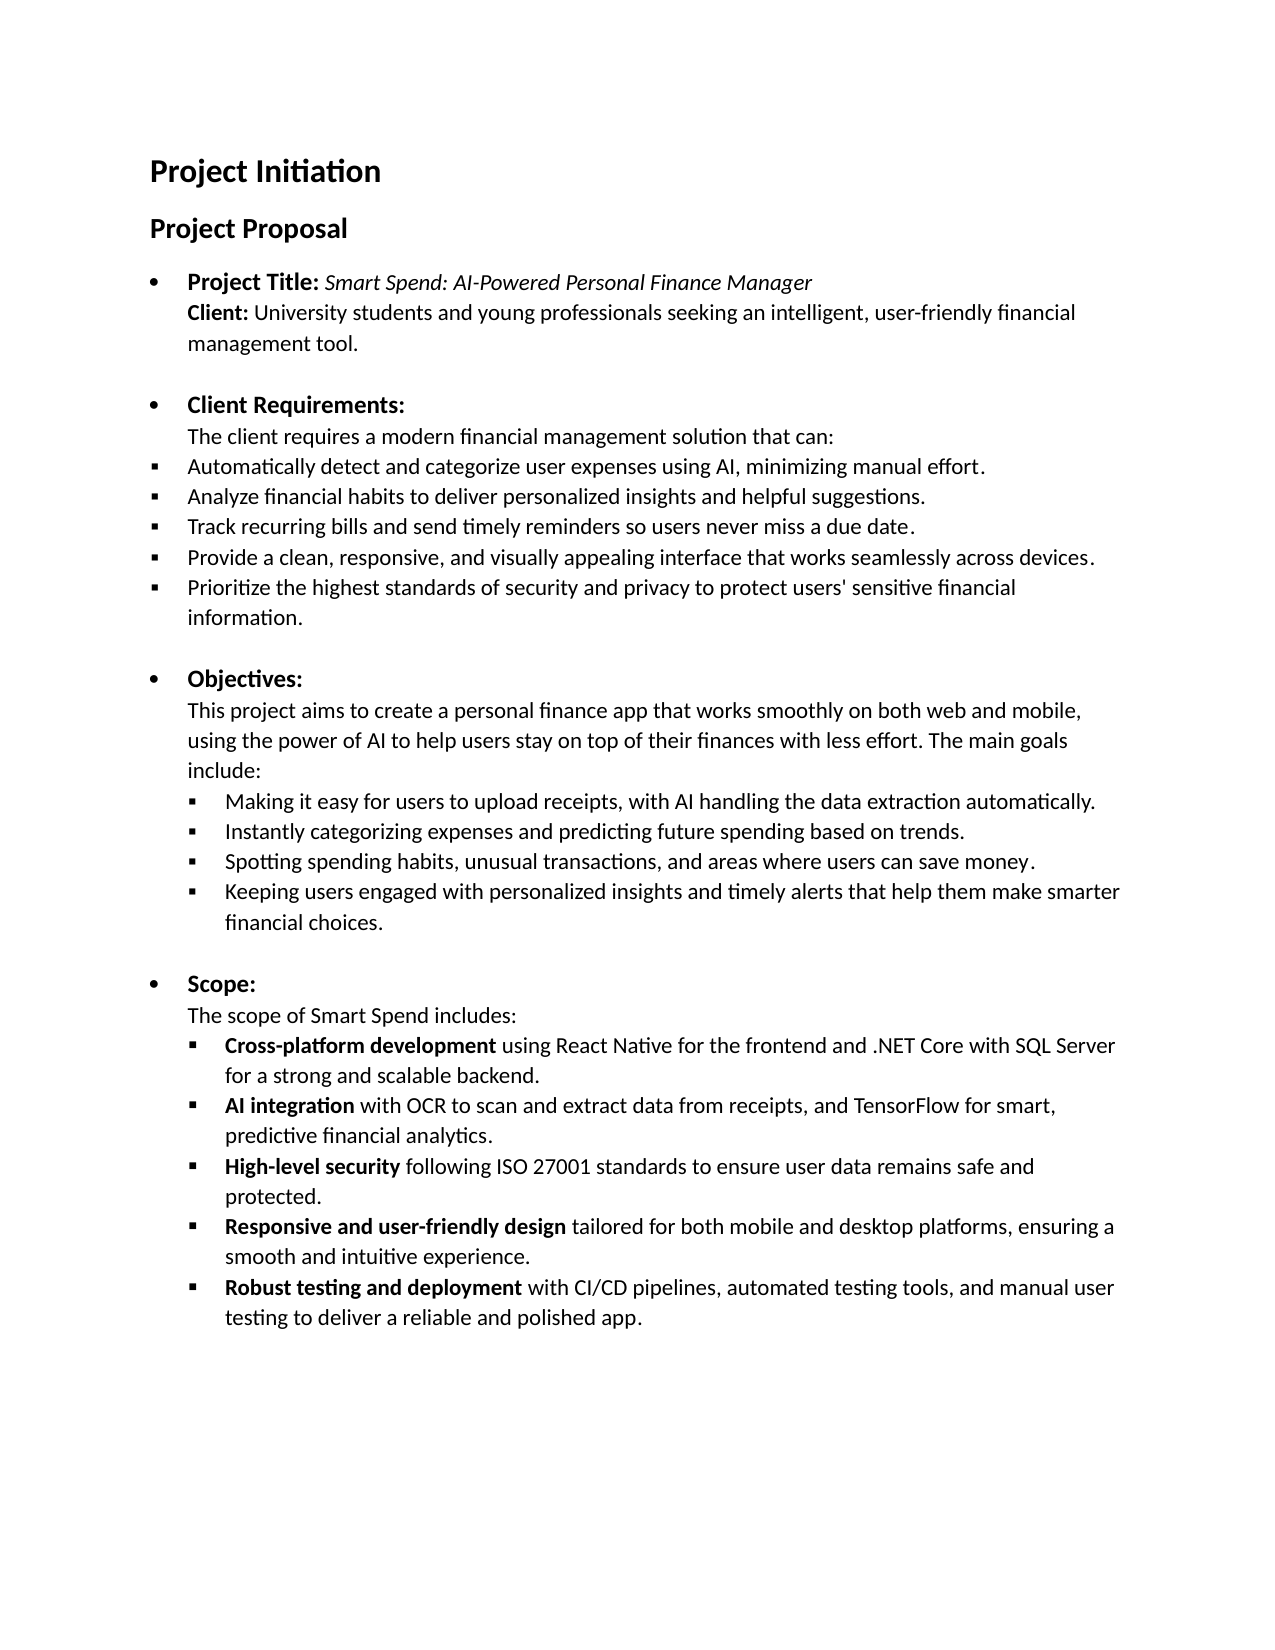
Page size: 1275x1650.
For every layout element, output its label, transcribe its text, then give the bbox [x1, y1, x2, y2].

list Prioritize the highest standards of security and privacy to protect users' sensitive financial information. [150, 573, 1125, 631]
list Spotting spending habits, unusual transactions, and areas where users can save money. [187, 847, 1125, 875]
list AI integration with OCR to scan and extract data from receipts, and TensorFlow for smart, predictive financial analytics. [187, 1091, 1125, 1149]
list Client Requirements: The client requires a modern financial management solution that can: [150, 389, 1125, 450]
list Project Title: Smart Spend: AI-Powered Personal Finance Manager Client: University students and young professionals seeking an intelligent, user-friendly financial management tool. [150, 266, 1125, 357]
list Automatically detect and categorize user expenses using AI, minimizing manual effort. [150, 452, 1125, 480]
list Responsive and user-friendly design tailored for both mobile and desktop platforms, ensuring a smooth and intuitive experience. [187, 1212, 1125, 1270]
list Scope: The scope of Smart Spend includes: [150, 968, 1125, 1029]
list Robust testing and deployment with CI/CD pipelines, automated testing tools, and manual user testing to deliver a reliable and polished app. [187, 1273, 1125, 1331]
list Analyze financial habits to deliver personalized insights and helpful suggestions. [150, 482, 1125, 510]
list Track recurring bills and send timely reminders so users never miss a due date. [150, 512, 1125, 540]
list High-level security following ISO 27001 standards to ensure user data remains safe and protected. [187, 1152, 1125, 1210]
list Objectives: This project aims to create a personal finance app that works smoothly on both web and mobile, using the power of AI to help users stay on top of their finances with less effort. The main goals include: [150, 663, 1125, 784]
list Cross-platform development using React Native for the frontend and .NET Core with SQL Server for a strong and scalable backend. [187, 1031, 1125, 1089]
list Making it easy for users to upload receipts, with AI handling the data extraction automatically. [187, 787, 1125, 815]
text Project Initiation [150, 150, 1125, 191]
text Project Proposal [150, 211, 1125, 246]
list Instantly categorizing expenses and predicting future spending based on trends. [187, 817, 1125, 845]
list Provide a clean, responsive, and visually appealing interface that works seamlessly across devices. [150, 543, 1125, 571]
list Keeping users engaged with personalized insights and timely alerts that help them make smarter financial choices. [187, 877, 1125, 936]
